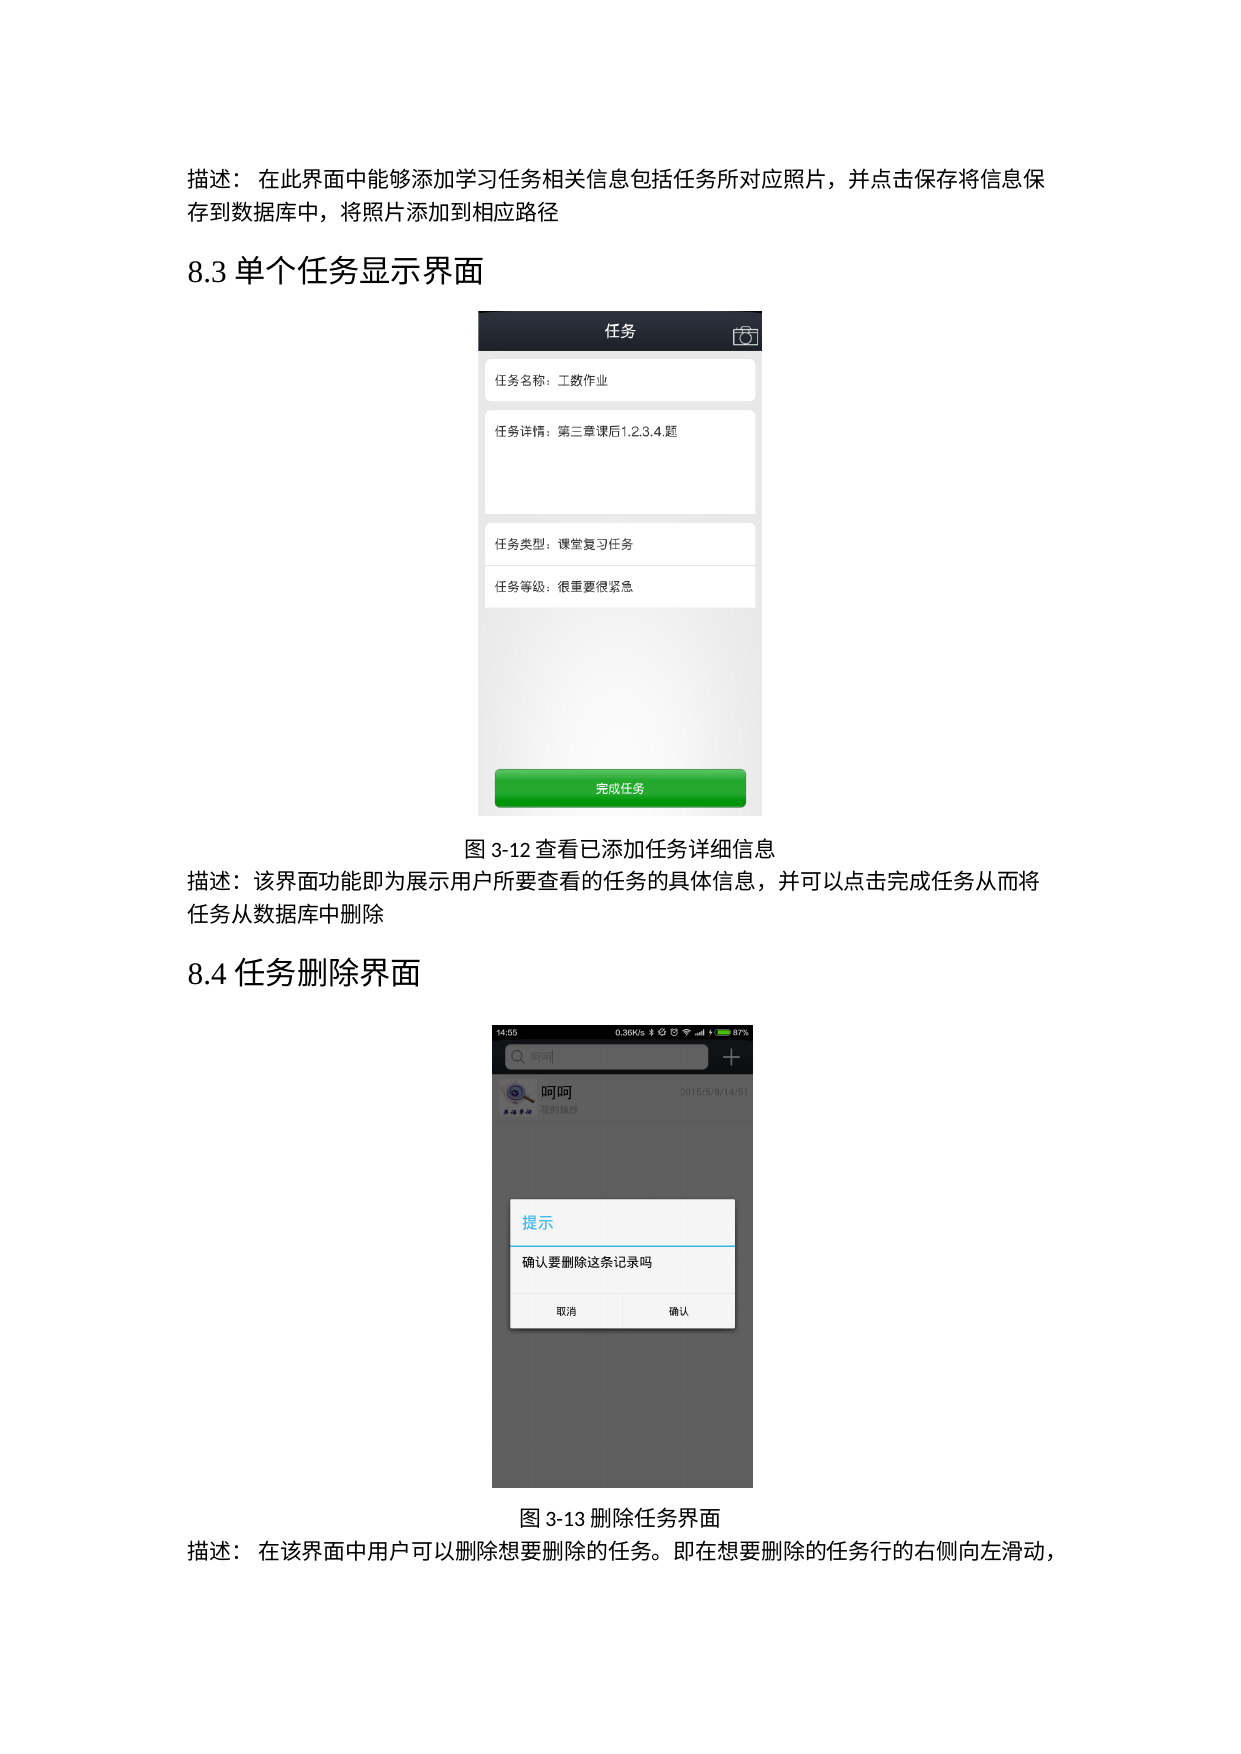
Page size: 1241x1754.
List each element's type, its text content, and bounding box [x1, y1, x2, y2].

picture [492, 1025, 753, 1488]
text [187, 1533, 1053, 1566]
text 描述：该界面功能即为展示用户所要查看的任务的具体信息，并可以点击完成任务从而将任务从数据库中删除 [187, 864, 1053, 929]
picture [478, 311, 762, 816]
subtitle 任务删除界面 [187, 938, 1053, 1003]
text 描述： 在此界面中能够添加学习任务相关信息包括任务所对应照片，并点击保存将信息保存到数据库中，将照片添加到相应路径 [187, 162, 1053, 227]
text 图3-12 查看已添加任务详细信息 [187, 831, 1053, 864]
subtitle 单个任务显示界面 [187, 237, 1053, 302]
text 图3-13 删除任务界面 [187, 1501, 1053, 1533]
